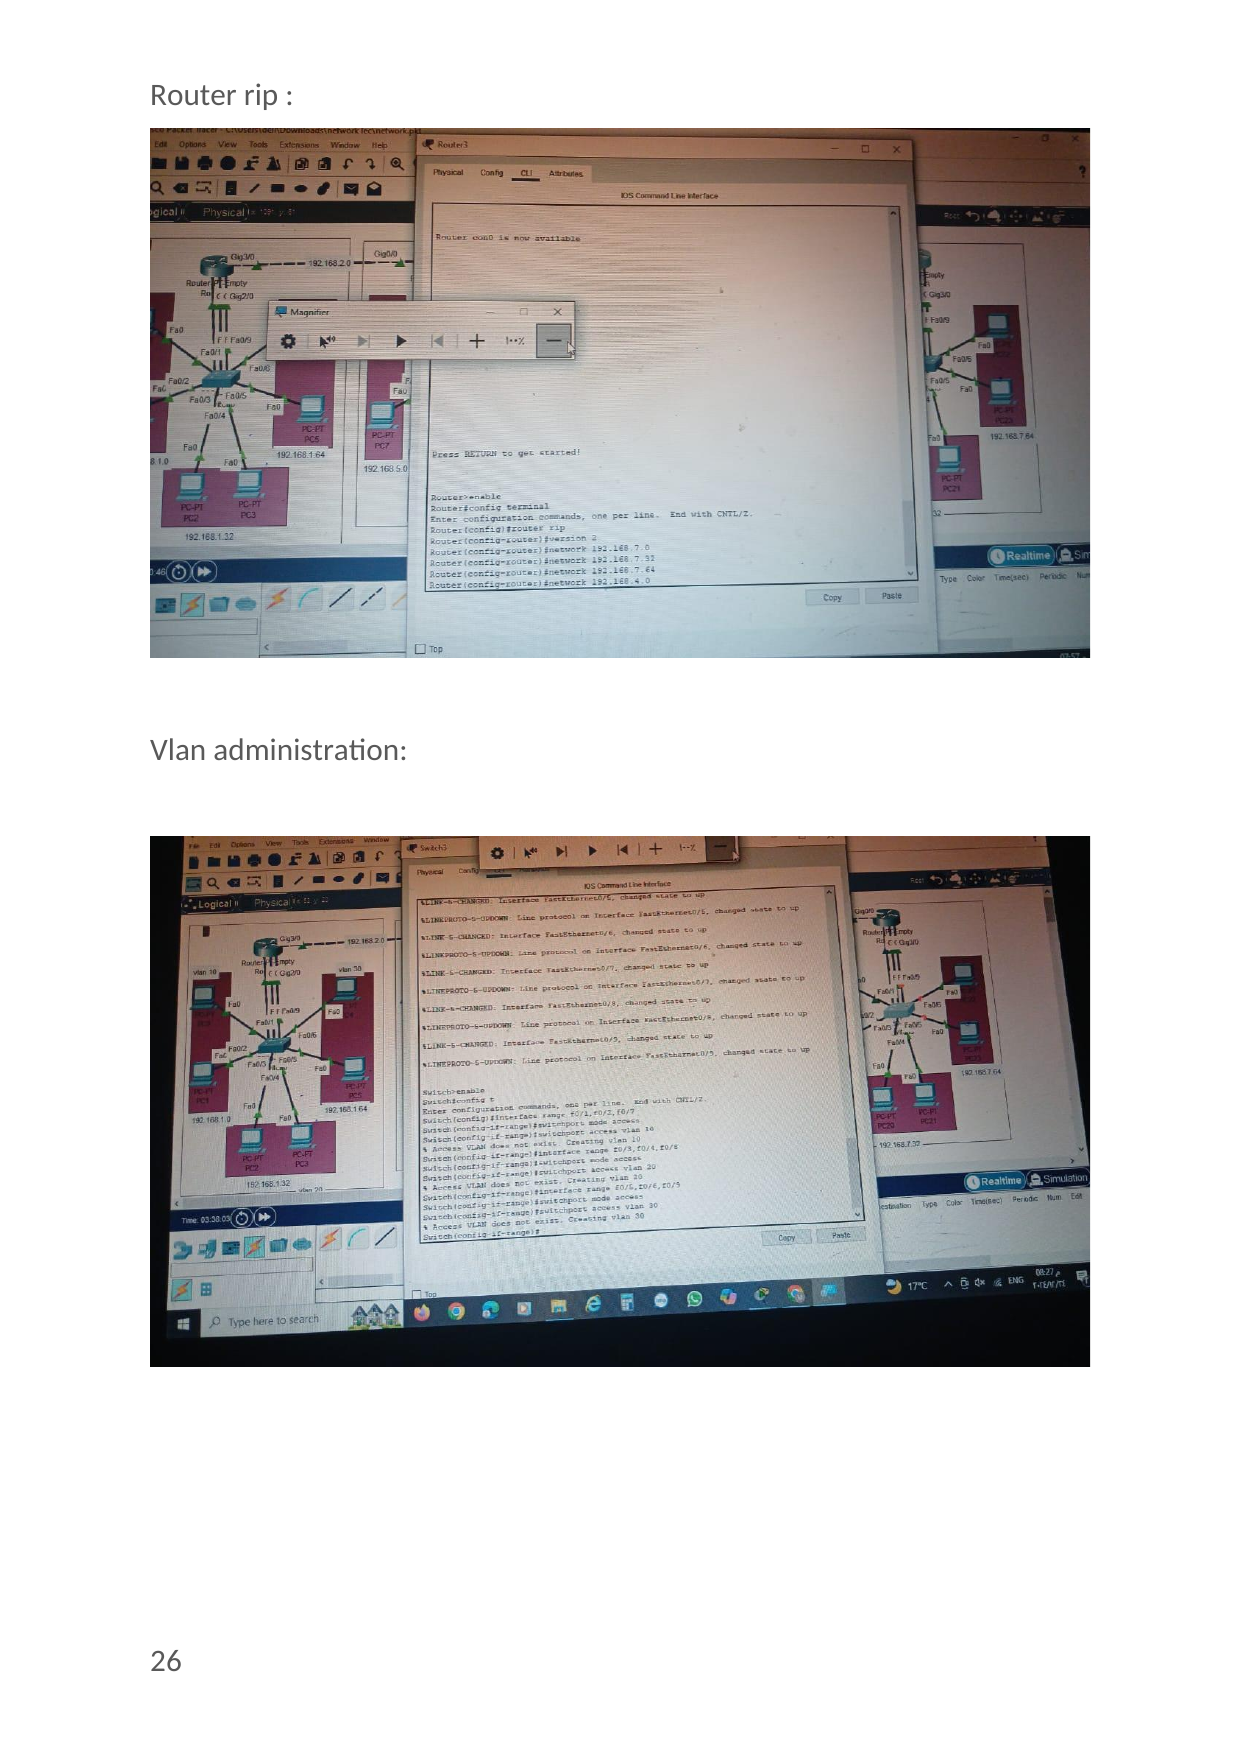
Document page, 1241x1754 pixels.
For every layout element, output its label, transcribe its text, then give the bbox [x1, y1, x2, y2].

picture [150, 128, 1091, 658]
picture [150, 836, 1091, 1367]
text Router rip : [150, 75, 1090, 113]
text Vlan administration: [150, 730, 1090, 768]
